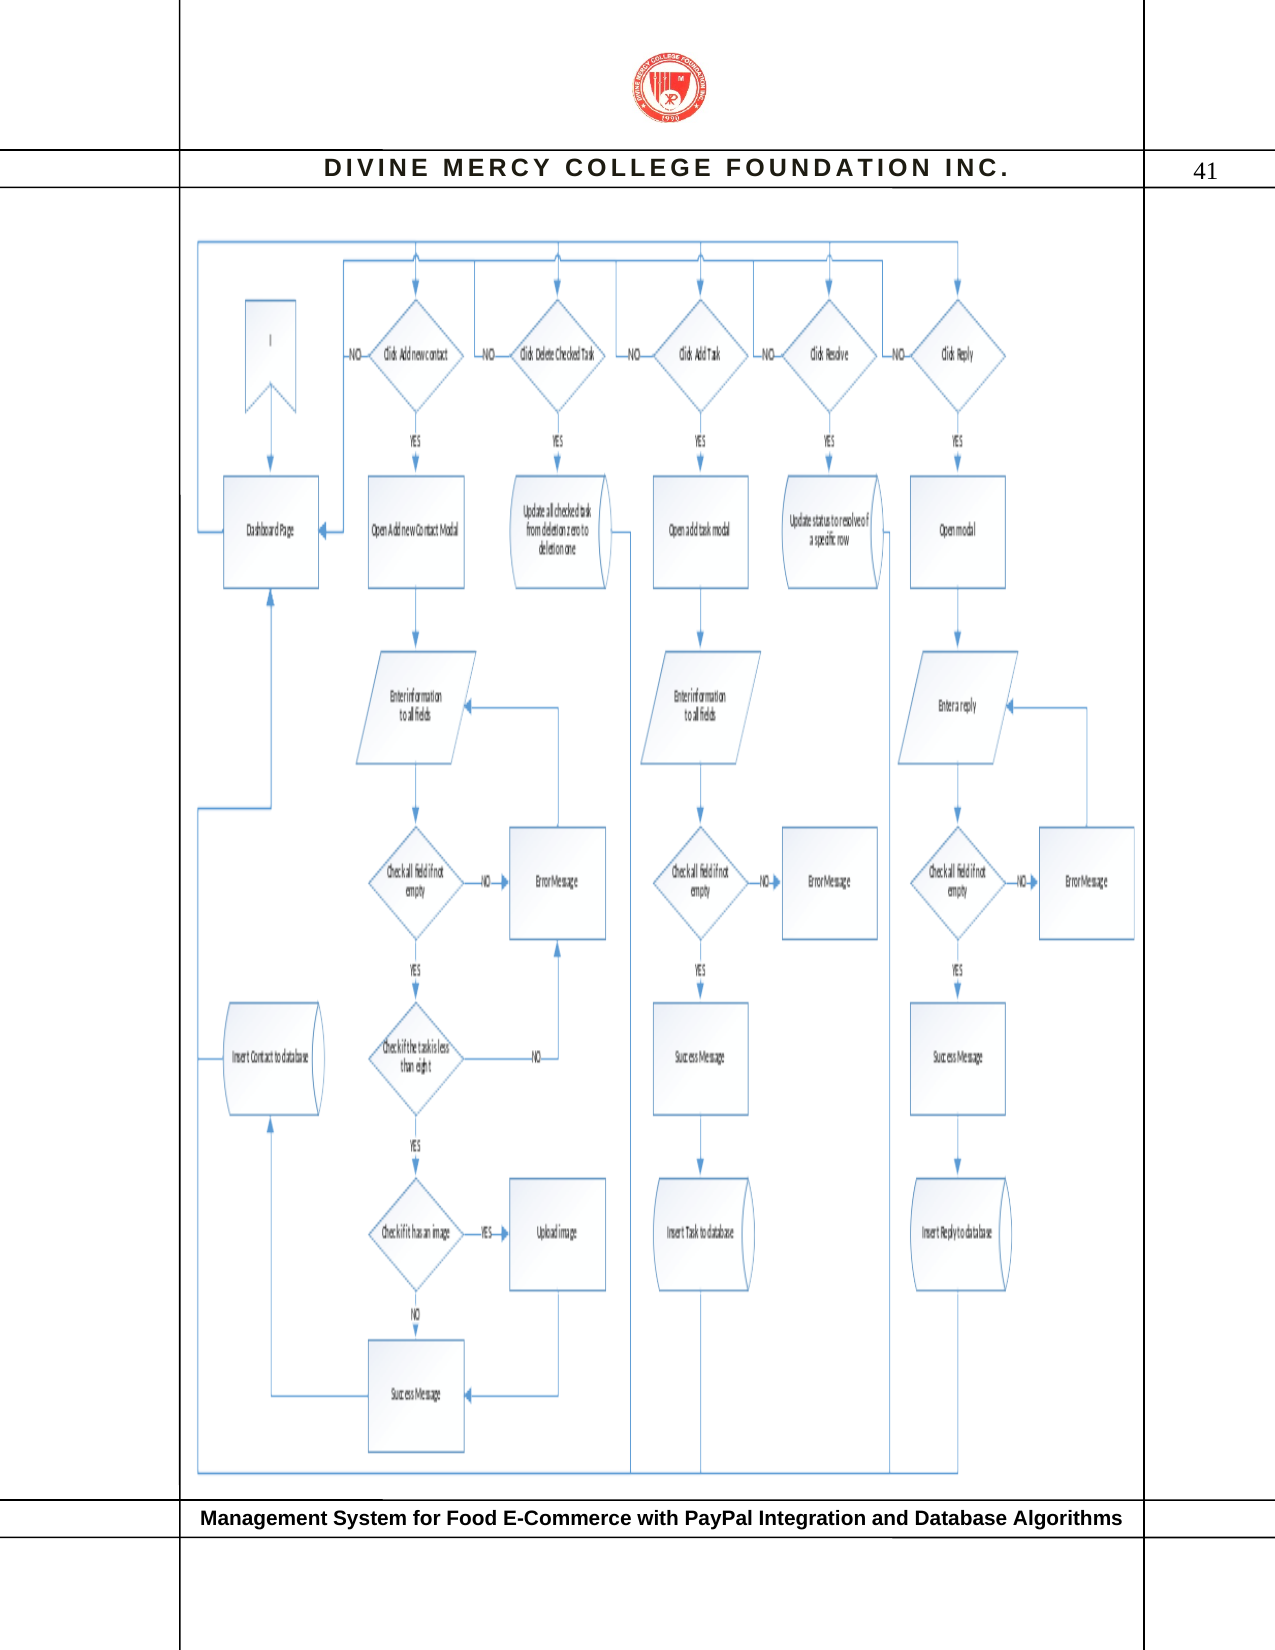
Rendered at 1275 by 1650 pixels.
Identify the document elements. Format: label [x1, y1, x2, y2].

picture [632, 52, 709, 123]
